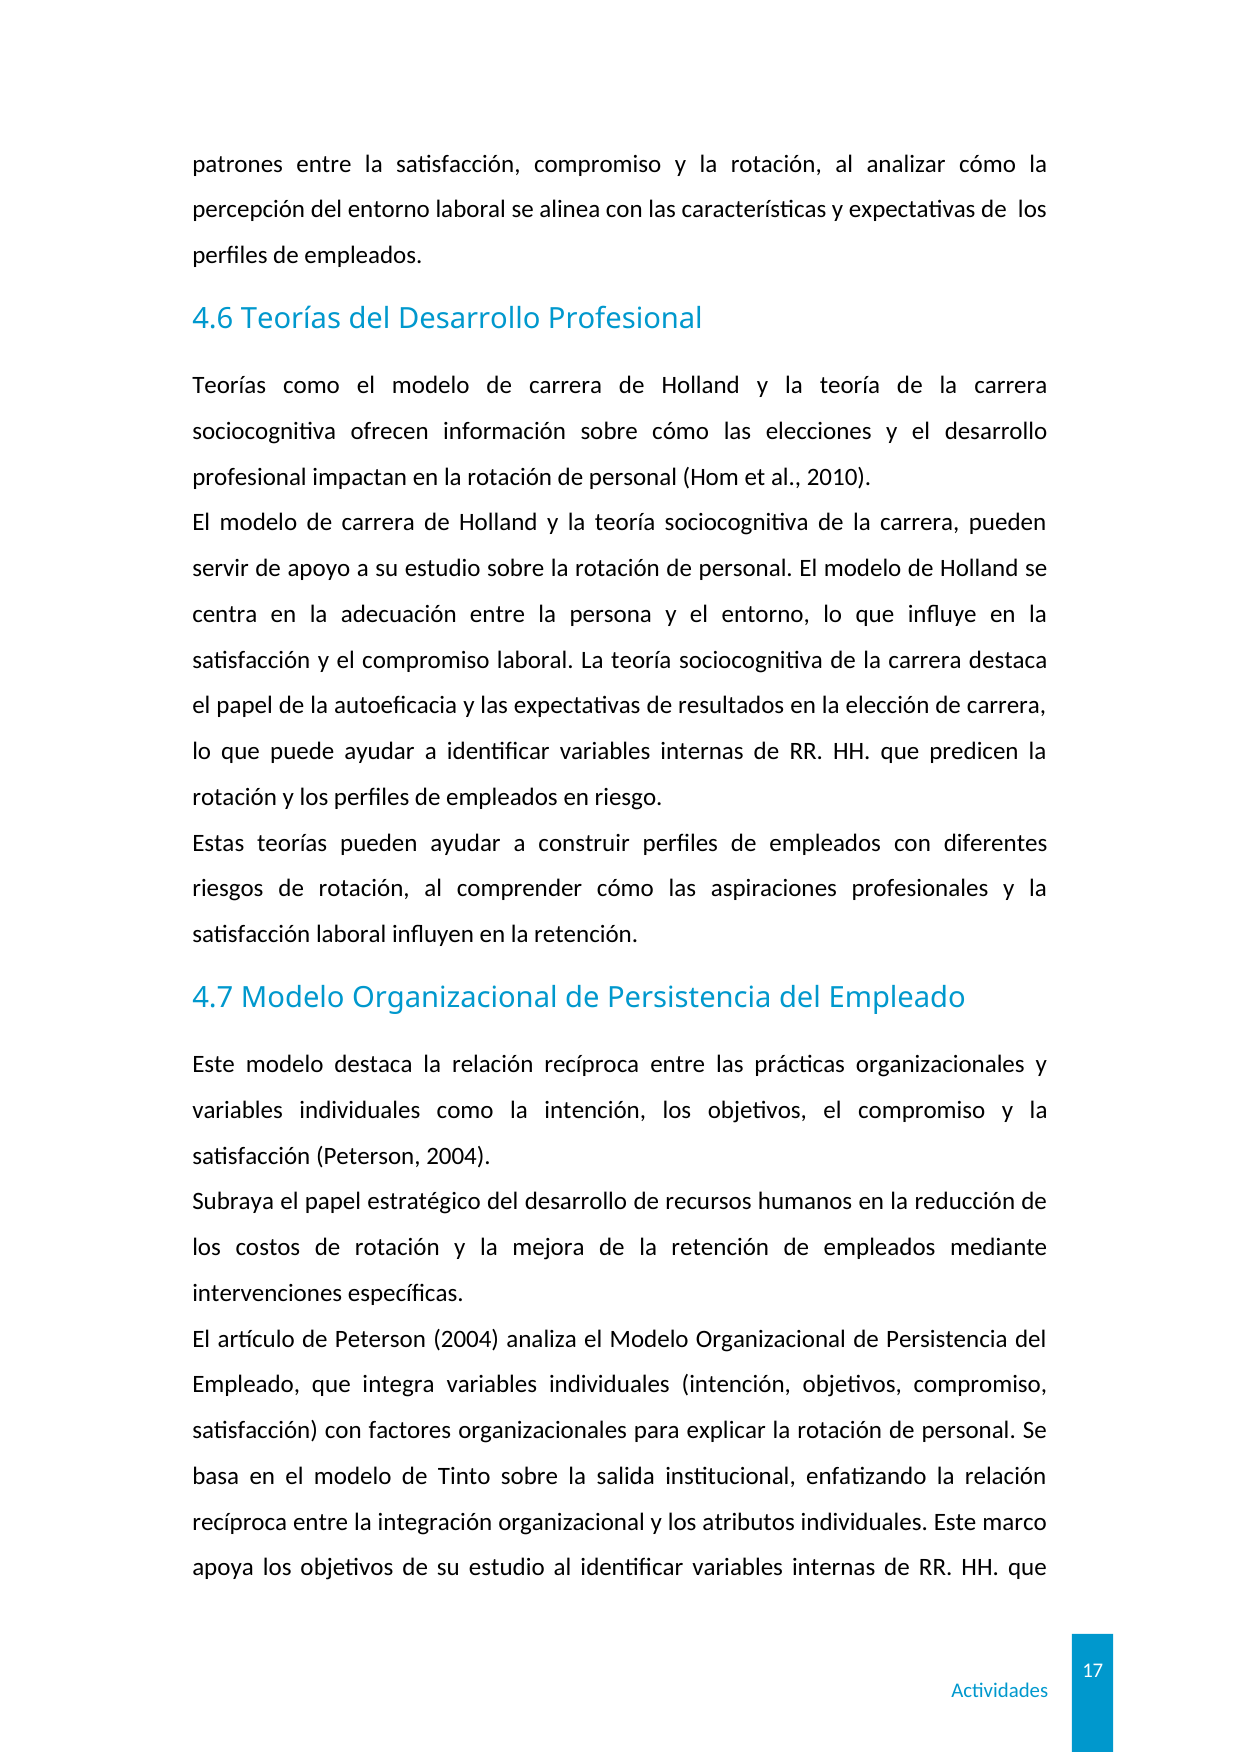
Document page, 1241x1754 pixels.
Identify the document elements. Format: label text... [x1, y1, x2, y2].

text Estas teorías pueden ayudar a construir perfiles de empleados con diferentes riesgos de rotación, al comprender cómo las aspiraciones profesionales y la satisfacción laboral influyen en la retención. [192, 827, 1048, 949]
text Teorías como el modelo de carrera de Holland y la teoría de la carrera sociocognitiva ofrecen información sobre cómo las elecciones y el desarrollo profesional impactan en la rotación de personal (Hom et al., 2010). [192, 369, 1048, 491]
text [192, 148, 1048, 270]
text Este modelo destaca la relación recíproca entre las prácticas organizacionales y variables individuales como la intención, los objetivos, el compromiso y la satisfacción (Peterson, 2004). [192, 1048, 1048, 1170]
text El modelo de carrera de Holland y la teoría sociocognitiva de la carrera, pueden servir de apoyo a su estudio sobre la rotación de personal. El modelo de Holland se centra en la adecuación entre la persona y el entorno, lo que influye en la satisfacción y el compromiso laboral. La teoría sociocognitiva de la carrera destaca el papel de la autoeficacia y las expectativas de resultados en la elección de carrera, lo que puede ayudar a identificar variables internas de RR. HH. que predicen la rotación y los perfiles de empleados en riesgo. [192, 507, 1048, 811]
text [192, 1323, 1048, 1582]
text Subraya el papel estratégico del desarrollo de recursos humanos en la reducción de los costos de rotación y la mejora de la retención de empleados mediante intervenciones específicas. [192, 1186, 1048, 1307]
subtitle 4.6 Teorías del Desarrollo Profesional [192, 297, 1048, 337]
subtitle 4.7 Modelo Organizacional de Persistencia del Empleado [192, 976, 1048, 1016]
